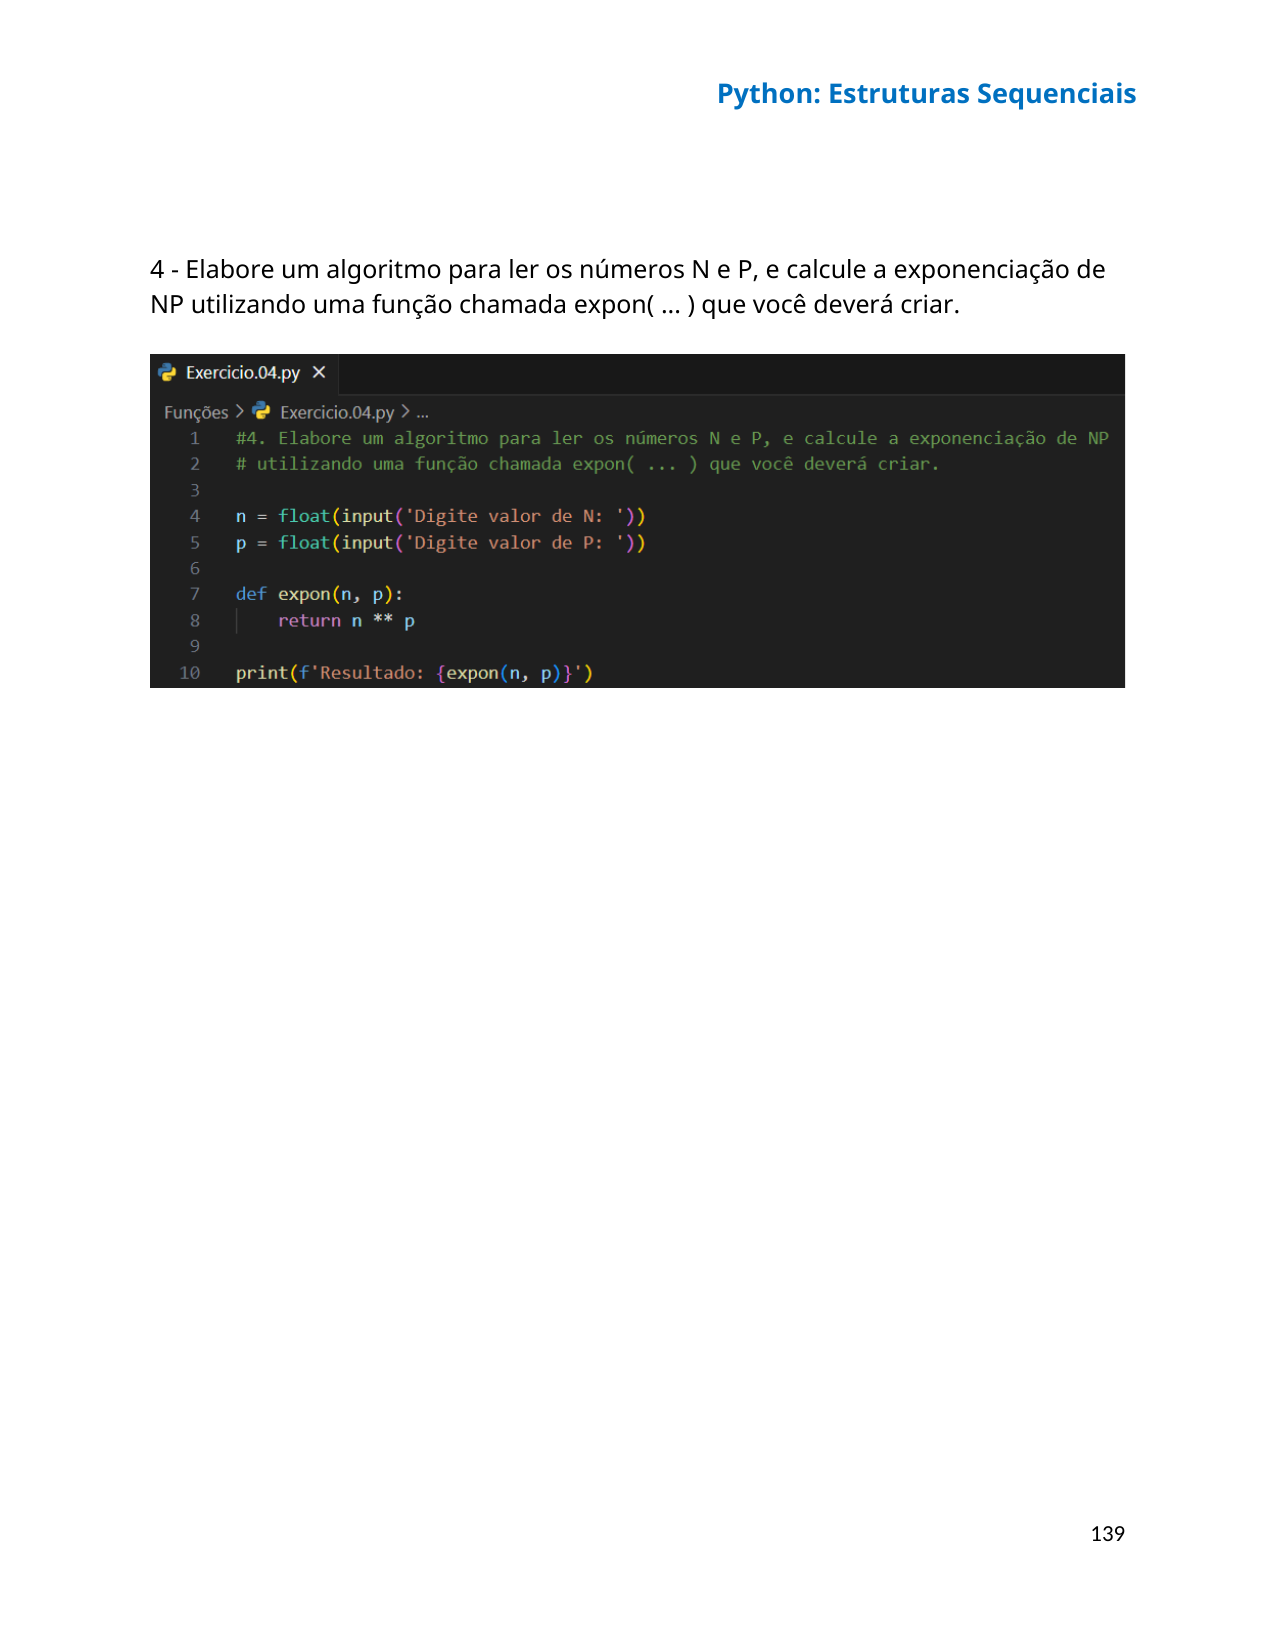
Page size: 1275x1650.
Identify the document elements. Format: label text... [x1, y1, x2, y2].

text 4 - Elabore um algoritmo para ler os números N e P, e calcule a exponenciação de NP utilizando uma função chamada expon( ... ) que você deverá criar. [150, 252, 1125, 320]
picture [150, 354, 1125, 688]
